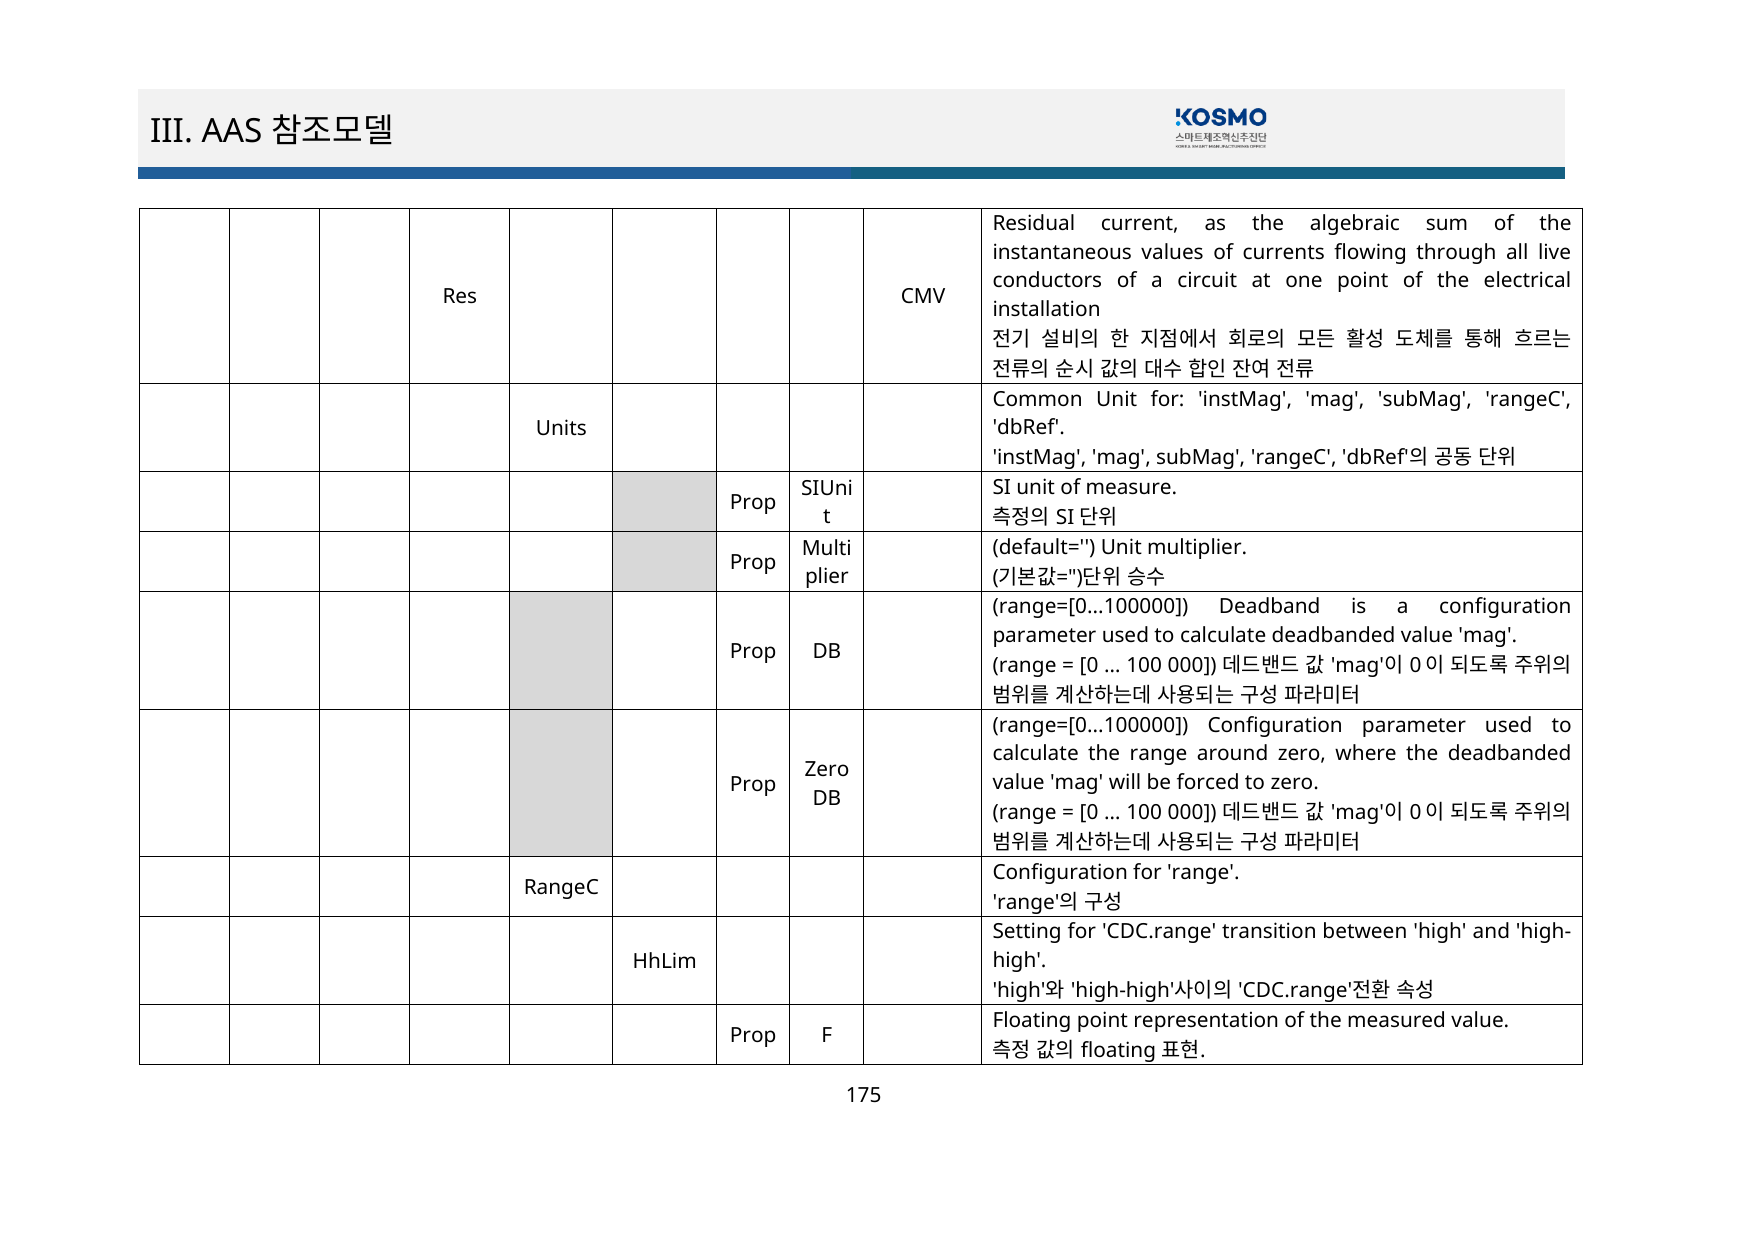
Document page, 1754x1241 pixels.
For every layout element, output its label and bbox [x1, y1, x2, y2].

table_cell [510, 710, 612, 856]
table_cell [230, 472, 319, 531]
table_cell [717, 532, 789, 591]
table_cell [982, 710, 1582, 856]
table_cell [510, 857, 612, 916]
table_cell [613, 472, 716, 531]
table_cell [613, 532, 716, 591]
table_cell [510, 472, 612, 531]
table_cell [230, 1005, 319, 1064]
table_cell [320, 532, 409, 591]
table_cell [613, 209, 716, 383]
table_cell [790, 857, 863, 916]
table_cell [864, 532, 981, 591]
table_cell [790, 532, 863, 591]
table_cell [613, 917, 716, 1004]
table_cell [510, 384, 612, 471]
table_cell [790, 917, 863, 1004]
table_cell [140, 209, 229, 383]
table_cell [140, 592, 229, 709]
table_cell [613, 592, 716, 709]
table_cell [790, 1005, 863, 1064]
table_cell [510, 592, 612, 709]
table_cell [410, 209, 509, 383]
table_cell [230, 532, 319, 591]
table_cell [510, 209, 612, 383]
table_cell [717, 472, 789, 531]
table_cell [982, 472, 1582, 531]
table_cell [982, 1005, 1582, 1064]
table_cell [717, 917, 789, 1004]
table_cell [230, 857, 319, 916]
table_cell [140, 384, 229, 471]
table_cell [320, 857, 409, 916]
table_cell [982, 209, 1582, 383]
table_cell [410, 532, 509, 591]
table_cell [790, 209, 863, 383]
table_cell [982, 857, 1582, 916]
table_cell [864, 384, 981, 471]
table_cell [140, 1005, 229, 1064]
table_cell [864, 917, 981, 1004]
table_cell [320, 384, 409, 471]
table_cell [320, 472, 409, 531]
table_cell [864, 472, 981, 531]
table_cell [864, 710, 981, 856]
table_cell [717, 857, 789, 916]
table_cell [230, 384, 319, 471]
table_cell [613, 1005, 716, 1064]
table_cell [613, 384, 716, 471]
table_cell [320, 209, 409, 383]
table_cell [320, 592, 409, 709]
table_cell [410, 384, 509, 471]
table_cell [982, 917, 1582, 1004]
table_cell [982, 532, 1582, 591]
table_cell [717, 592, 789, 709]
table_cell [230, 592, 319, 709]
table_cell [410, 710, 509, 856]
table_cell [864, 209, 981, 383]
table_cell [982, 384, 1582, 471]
picture [1175, 108, 1267, 148]
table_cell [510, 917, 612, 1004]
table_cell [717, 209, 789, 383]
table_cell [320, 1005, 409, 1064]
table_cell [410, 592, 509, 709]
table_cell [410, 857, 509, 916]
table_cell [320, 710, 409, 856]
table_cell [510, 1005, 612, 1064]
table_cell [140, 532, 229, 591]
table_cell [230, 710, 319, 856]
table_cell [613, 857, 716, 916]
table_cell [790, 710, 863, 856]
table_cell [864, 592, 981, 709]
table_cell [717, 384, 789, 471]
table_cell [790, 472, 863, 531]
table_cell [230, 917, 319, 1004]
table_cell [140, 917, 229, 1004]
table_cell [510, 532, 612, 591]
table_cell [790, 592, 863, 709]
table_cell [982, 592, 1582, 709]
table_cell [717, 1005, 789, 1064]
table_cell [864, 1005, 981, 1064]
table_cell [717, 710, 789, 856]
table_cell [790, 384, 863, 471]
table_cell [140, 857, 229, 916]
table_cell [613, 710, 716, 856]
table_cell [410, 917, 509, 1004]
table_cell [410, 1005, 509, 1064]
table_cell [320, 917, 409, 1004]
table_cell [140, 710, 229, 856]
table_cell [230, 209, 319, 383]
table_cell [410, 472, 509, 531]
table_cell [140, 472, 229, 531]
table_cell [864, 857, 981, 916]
